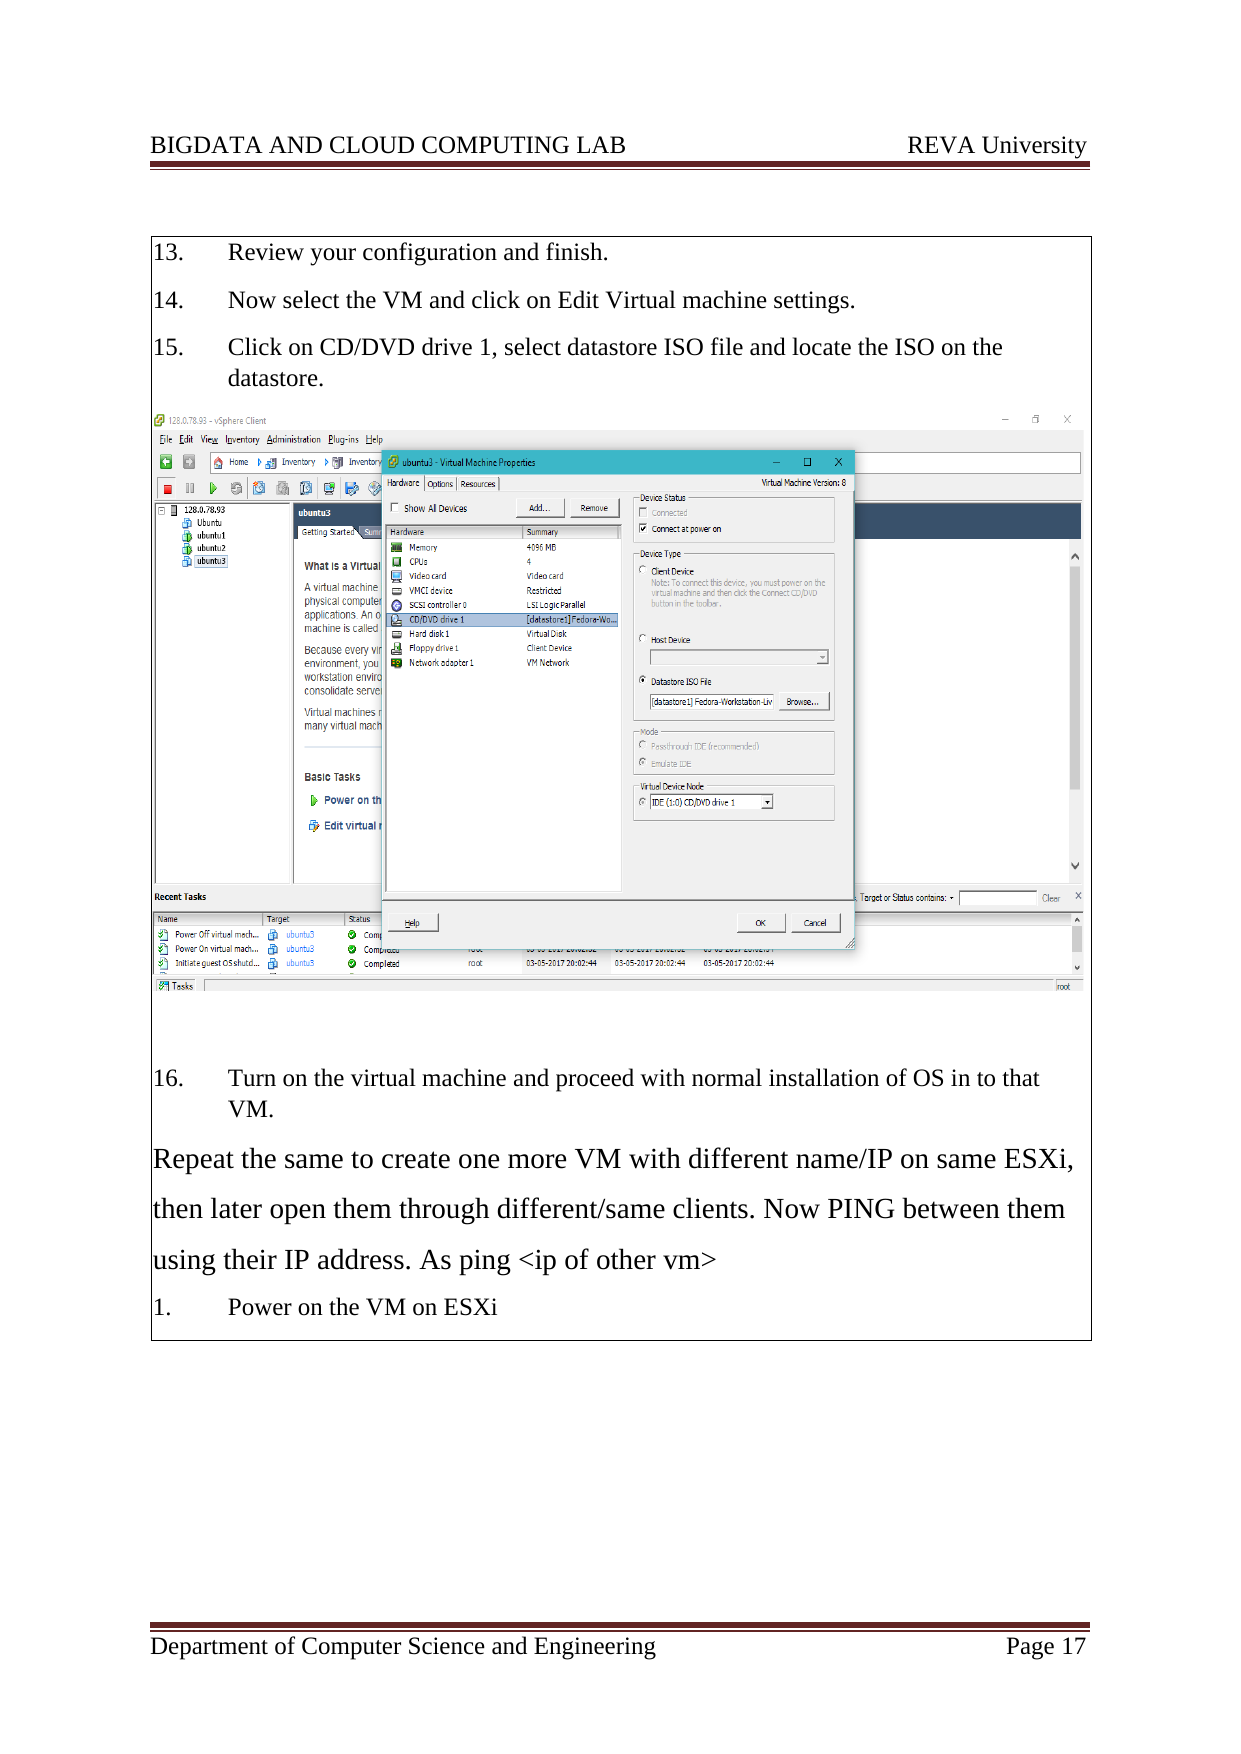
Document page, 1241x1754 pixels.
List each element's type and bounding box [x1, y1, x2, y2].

picture [152, 411, 1084, 991]
table_cell [152, 237, 1091, 1340]
